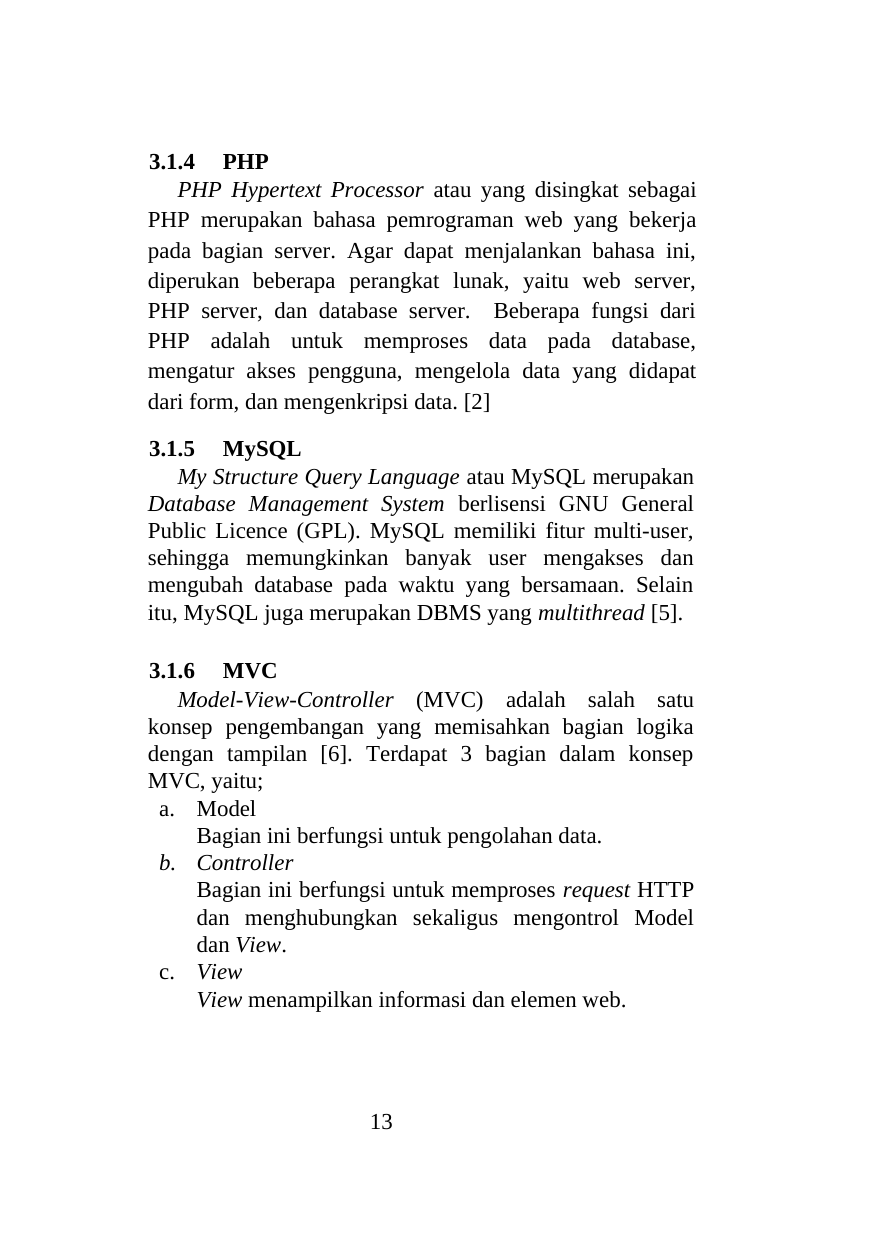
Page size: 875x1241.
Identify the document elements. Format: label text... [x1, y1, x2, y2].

subtitle 3.1.4 PHP [148, 148, 697, 174]
list View menampilkan informasi dan elemen web. [196, 986, 694, 1012]
subtitle 3.1.6 MVC [148, 657, 697, 683]
list Bagian ini berfungsi untuk pengolahan data. [196, 822, 694, 849]
list Bagian ini berfungsi untuk memproses request HTTP dan menghubungkan sekaligus mengontrol Model dan View. [196, 876, 694, 957]
text My Structure Query Language atau MySQL merupakan Database Management System berlisensi GNU General Public Licence (GPL). MySQL memiliki fitur multi-user, sehingga memungkinkan banyak user mengakses dan mengubah database pada waktu yang bersamaan. Selain itu, MySQL juga merupakan DBMS yang multithread [5]. [148, 463, 694, 625]
list Controller [159, 849, 694, 876]
list View [159, 958, 697, 984]
subtitle 3.1.5 MySQL [148, 434, 697, 461]
text Model-View-Controller (MVC) adalah salah satu konsep pengembangan yang memisahkan bagian logika dengan tampilan [6]. Terdapat 3 bagian dalam konsep MVC, yaitu; [148, 686, 694, 793]
text PHP Hypertext Processor atau yang disingkat sebagai PHP merupakan bahasa pemrograman web yang bekerja pada bagian server. Agar dapat menjalankan bahasa ini, diperukan beberapa perangkat lunak, yaitu web server, PHP server, dan database server. Beberapa fungsi dari PHP adalah untuk memproses data pada database, mengatur akses pengguna, mengelola data yang didapat dari form, dan mengenkripsi data. [2] [148, 176, 697, 414]
list Model [159, 795, 694, 822]
